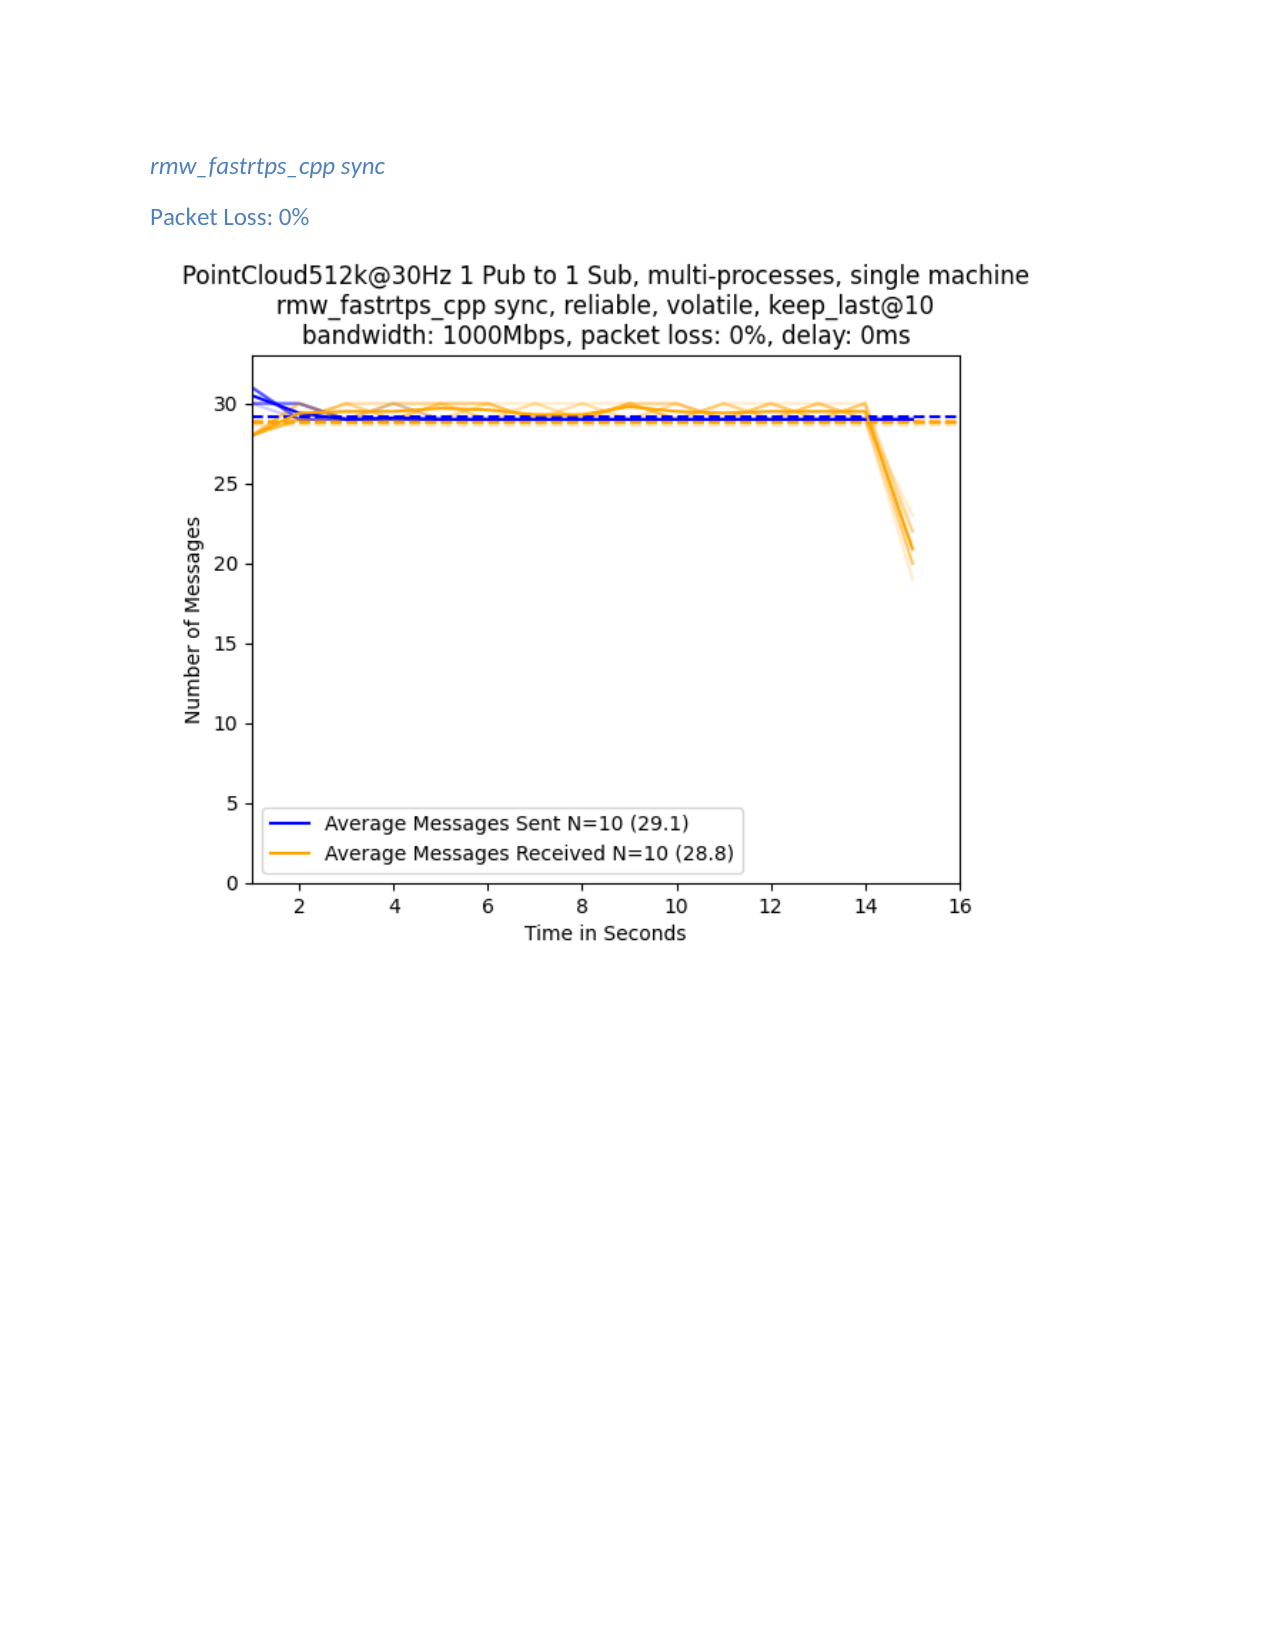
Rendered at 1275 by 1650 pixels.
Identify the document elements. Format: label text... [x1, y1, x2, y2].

subtitle Packet Loss: 0% [150, 201, 1125, 232]
picture [168, 250, 1044, 959]
subtitle rmw_fastrtps_cpp sync [150, 150, 1125, 181]
